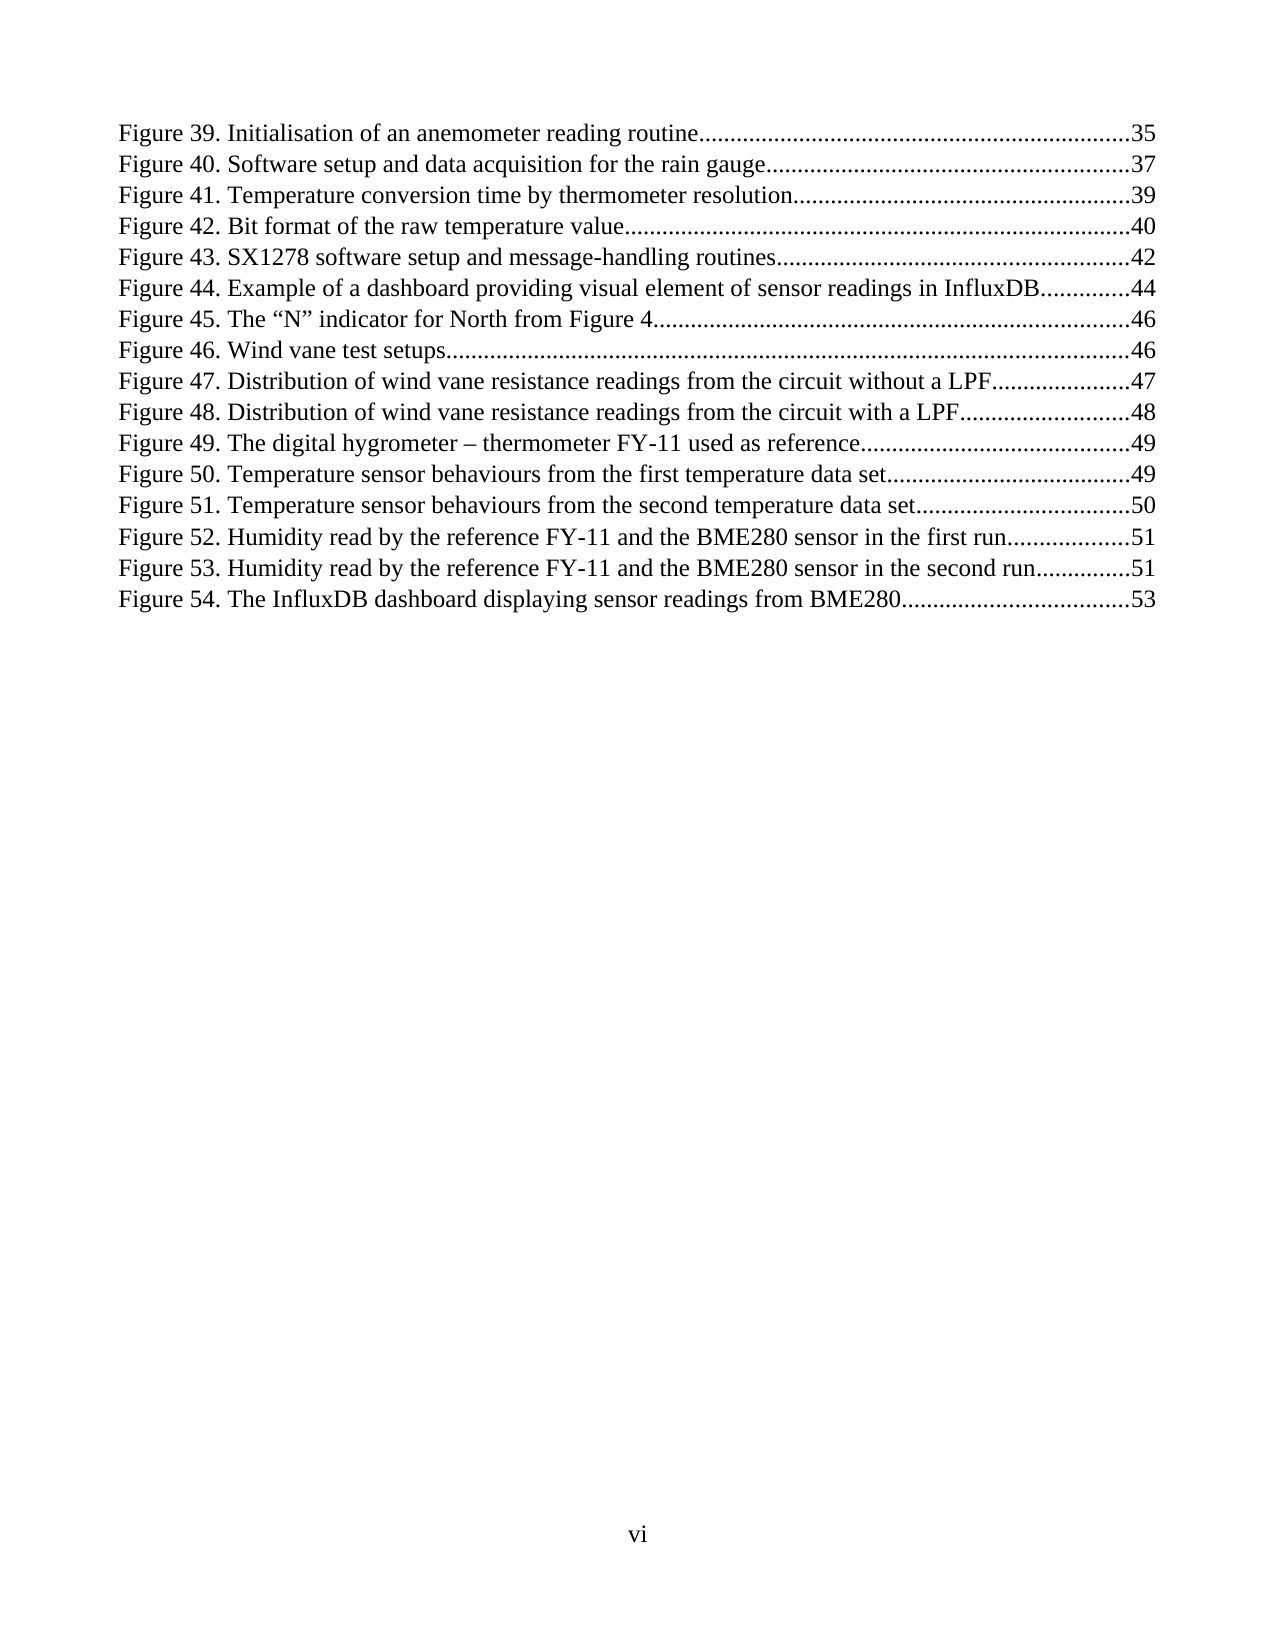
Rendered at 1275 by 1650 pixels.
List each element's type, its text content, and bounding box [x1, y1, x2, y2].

text Figure 54. The InfluxDB dashboard displaying sensor readings from BME280 53 [118, 584, 1157, 612]
text Figure 43. SX1278 software setup and message-handling routines 42 [118, 242, 1157, 271]
text Figure 45. The “N” indicator for North from Figure 4 46 [118, 304, 1157, 333]
text Figure 47. Distribution of wind vane resistance readings from the circuit without a LPF 47 [118, 366, 1157, 395]
text Figure 49. The digital hygrometer – thermometer FY-11 used as reference 49 [118, 428, 1157, 457]
text Figure 46. Wind vane test setups 46 [118, 335, 1157, 364]
text Figure 48. Distribution of wind vane resistance readings from the circuit with a LPF 48 [118, 397, 1157, 426]
text Figure 40. Software setup and data acquisition for the rain gauge 37 [118, 149, 1157, 178]
text Figure 50. Temperature sensor behaviours from the first temperature data set 49 [118, 459, 1157, 488]
text Figure 44. Example of a dashboard providing visual element of sensor readings in InfluxDB 44 [118, 273, 1157, 302]
text Figure 39. Initialisation of an anemometer reading routine 35 [118, 118, 1157, 147]
text Figure 52. Humidity read by the reference FY-11 and the BME280 sensor in the first run 51 [118, 522, 1157, 550]
text Figure 41. Temperature conversion time by thermometer resolution 39 [118, 180, 1157, 209]
text Figure 53. Humidity read by the reference FY-11 and the BME280 sensor in the second run 51 [118, 553, 1157, 581]
text Figure 51. Temperature sensor behaviours from the second temperature data set 50 [118, 491, 1157, 519]
text Figure 42. Bit format of the raw temperature value 40 [118, 211, 1157, 240]
